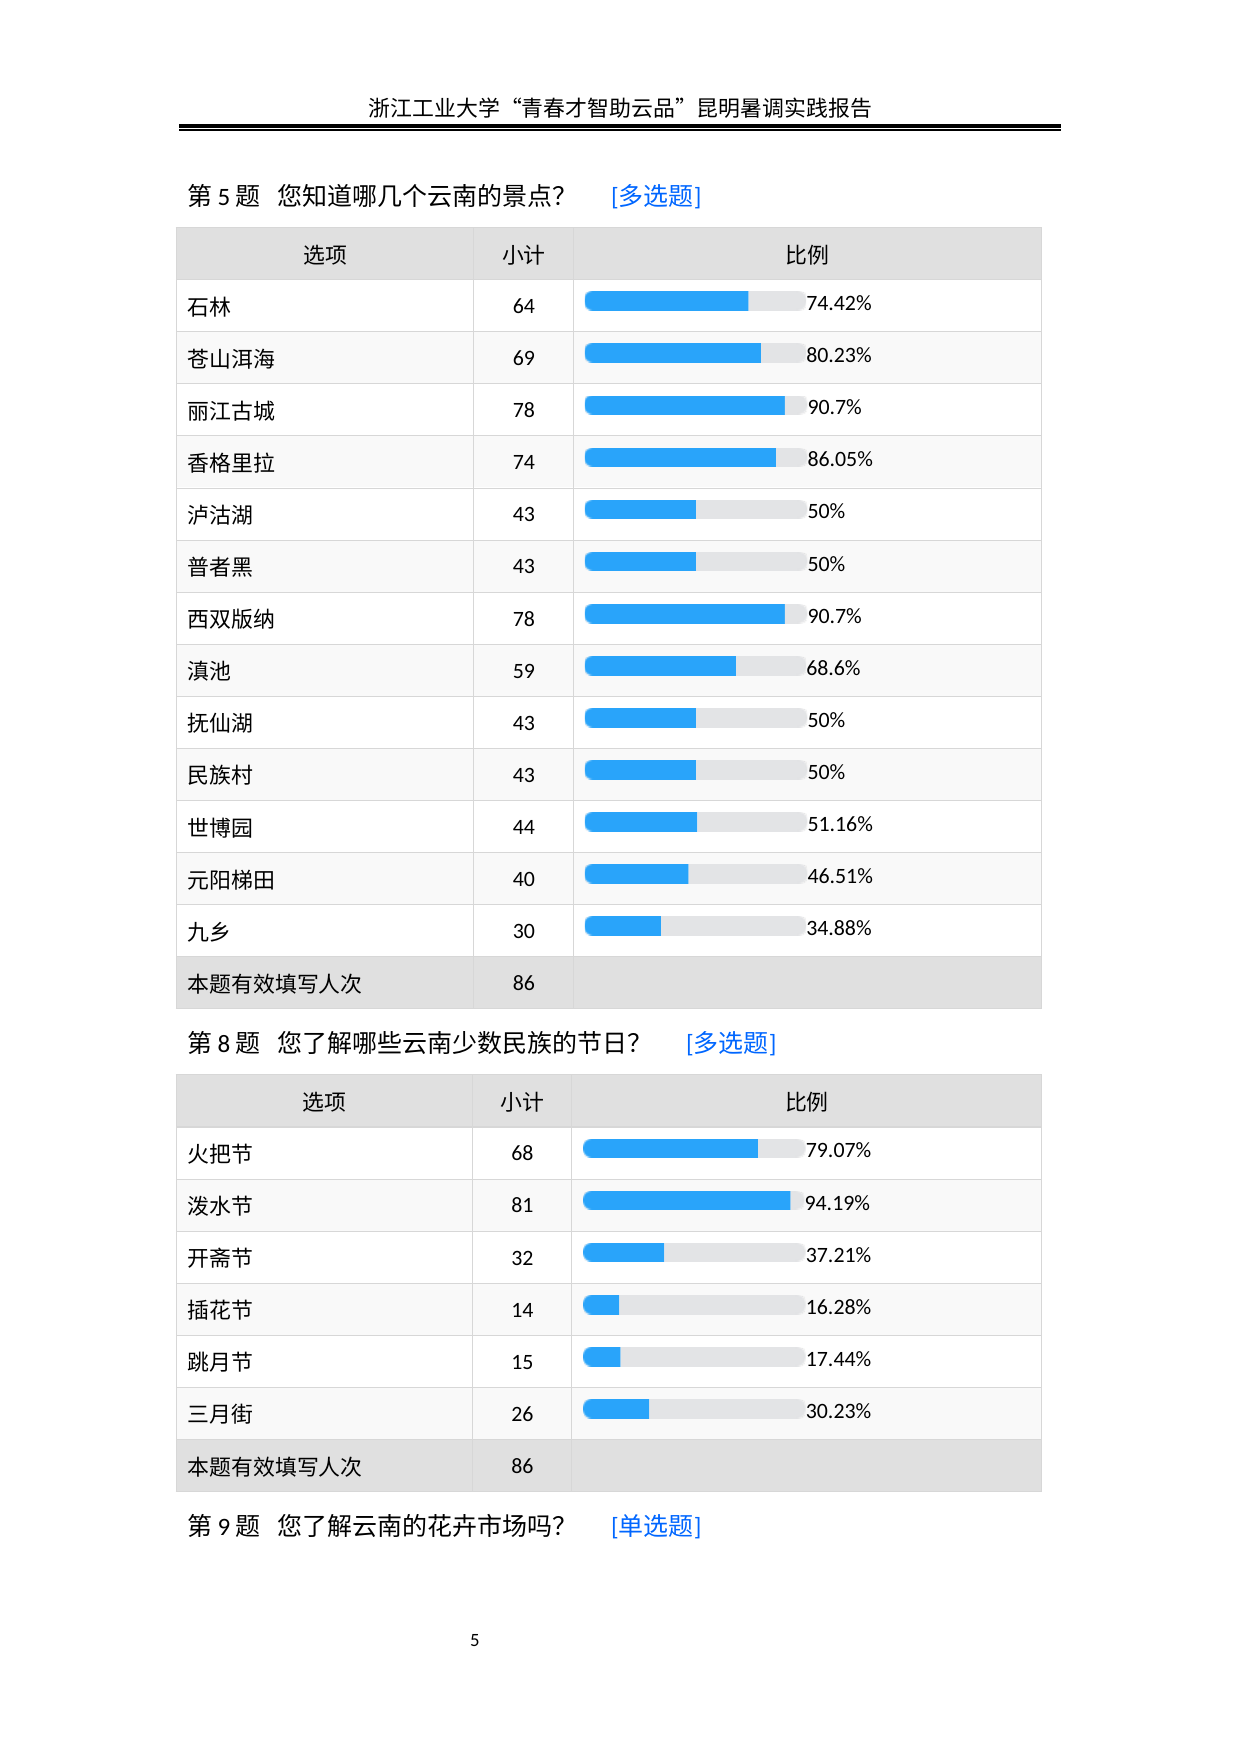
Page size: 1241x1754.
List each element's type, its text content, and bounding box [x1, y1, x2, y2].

table_header 比例 [572, 1075, 1041, 1126]
table_cell 丽江古城 [177, 384, 473, 435]
table_cell 90.7% [574, 593, 1041, 644]
table_cell 74.42% [574, 280, 1041, 331]
table_cell 30 [474, 905, 573, 956]
table_cell 元阳梯田 [177, 853, 473, 904]
picture [584, 552, 808, 571]
text 第5题 您知道哪几个云南的景点？ [多选题] [187, 162, 1053, 227]
table_cell 34.88% [574, 905, 1041, 956]
table_cell 78 [474, 593, 573, 644]
table_cell 泸沽湖 [177, 489, 473, 539]
text 第8题 您了解哪些云南少数民族的节日？ [多选题] [187, 1009, 1053, 1074]
picture [584, 500, 808, 519]
picture [584, 708, 808, 728]
table_cell 50% [574, 749, 1041, 800]
table_cell 泼水节 [177, 1180, 472, 1231]
table_cell 37.21% [572, 1232, 1041, 1283]
table_cell 46.51% [574, 853, 1041, 904]
table_cell [572, 1440, 1041, 1491]
picture [584, 396, 808, 415]
table_cell [574, 957, 1041, 1008]
picture [584, 343, 807, 363]
table_cell 86.05% [574, 436, 1041, 487]
picture [583, 1399, 806, 1419]
table_cell 86 [474, 957, 573, 1008]
table_cell 32 [473, 1232, 571, 1283]
table_cell 68.6% [574, 645, 1041, 696]
table_cell 本题有效填写人次 [177, 957, 473, 1008]
table_cell 40 [474, 853, 573, 904]
table_cell 15 [473, 1336, 571, 1387]
table_cell 50% [574, 489, 1041, 539]
picture [583, 1139, 806, 1158]
table_cell 苍山洱海 [177, 332, 473, 383]
table_cell 43 [474, 749, 573, 800]
table_cell 16.28% [572, 1284, 1041, 1335]
picture [583, 1191, 805, 1210]
table_cell 插花节 [177, 1284, 472, 1335]
table_cell 九乡 [177, 905, 473, 956]
table_cell 86 [473, 1440, 571, 1491]
table_cell 80.23% [574, 332, 1041, 383]
picture [584, 864, 808, 884]
table_cell 跳月节 [177, 1336, 472, 1387]
table_cell 59 [474, 645, 573, 696]
table_cell 西双版纳 [177, 593, 473, 644]
table_cell 79.07% [572, 1128, 1041, 1178]
table_cell 74 [474, 436, 573, 487]
table_cell 78 [474, 384, 573, 435]
picture [584, 291, 807, 311]
table_cell 43 [474, 697, 573, 748]
table_header 小计 [473, 1075, 571, 1126]
picture [583, 1347, 806, 1367]
picture [584, 448, 808, 467]
table_cell 14 [473, 1284, 571, 1335]
table_cell 68 [473, 1128, 571, 1178]
table_cell 30.23% [572, 1388, 1041, 1439]
picture [583, 1295, 806, 1315]
table_cell 90.7% [574, 384, 1041, 435]
table_cell 94.19% [572, 1180, 1041, 1231]
table_cell 50% [574, 541, 1041, 592]
picture [584, 760, 808, 780]
table_cell 本题有效填写人次 [177, 1440, 472, 1491]
table_header 选项 [177, 1075, 472, 1126]
table_cell 石林 [177, 280, 473, 331]
table_cell 火把节 [177, 1128, 472, 1178]
text 第9题 您了解云南的花卉市场吗？ [单选题] [187, 1492, 1053, 1557]
picture [584, 604, 808, 624]
table_header 小计 [474, 228, 573, 279]
table_cell 普者黑 [177, 541, 473, 592]
table_cell 26 [473, 1388, 571, 1439]
table_cell 抚仙湖 [177, 697, 473, 748]
table_cell 滇池 [177, 645, 473, 696]
picture [584, 916, 807, 936]
table_cell 43 [474, 489, 573, 539]
table_cell 43 [474, 541, 573, 592]
table_cell 81 [473, 1180, 571, 1231]
picture [583, 1243, 806, 1262]
table_cell 三月街 [177, 1388, 472, 1439]
table_cell 世博园 [177, 801, 473, 852]
table_cell 50% [574, 697, 1041, 748]
table_cell 51.16% [574, 801, 1041, 852]
picture [584, 812, 808, 832]
table_cell 香格里拉 [177, 436, 473, 487]
table_header 选项 [177, 228, 473, 279]
table_cell 69 [474, 332, 573, 383]
table_cell 64 [474, 280, 573, 331]
table_cell 开斋节 [177, 1232, 472, 1283]
table_header 比例 [574, 228, 1041, 279]
table_cell 民族村 [177, 749, 473, 800]
picture [584, 656, 807, 676]
table_cell 44 [474, 801, 573, 852]
table_cell 17.44% [572, 1336, 1041, 1387]
